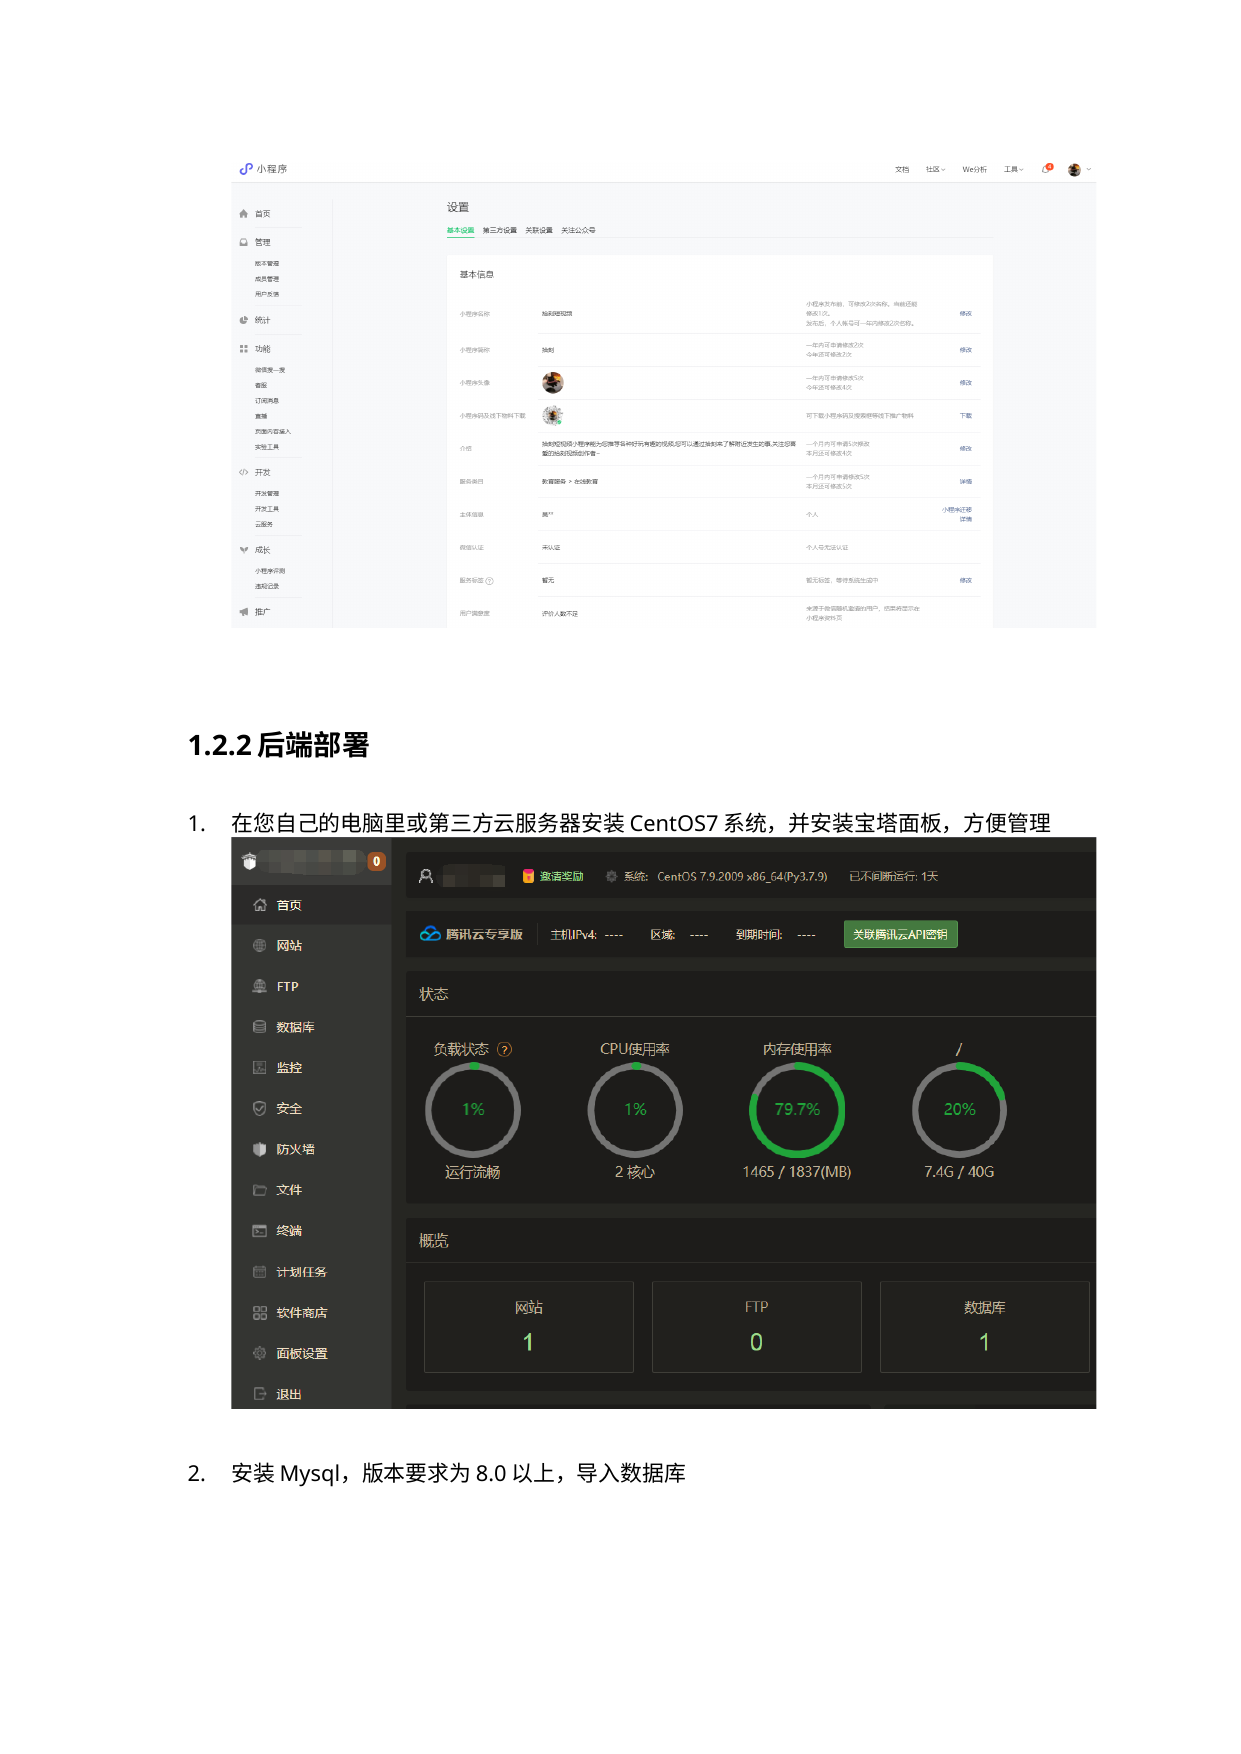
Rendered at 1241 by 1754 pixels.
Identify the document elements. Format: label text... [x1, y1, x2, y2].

picture [231, 837, 1097, 1409]
list 在您自己的电脑里或第三方云服务器安装CentOS7系统，并安装宝塔面板，方便管理 [187, 805, 1053, 838]
subtitle 1.2.2后端部署 [187, 711, 1053, 776]
picture [231, 162, 1097, 628]
list 安装Mysql，版本要求为8.0以上，导入数据库 [187, 1455, 1053, 1488]
